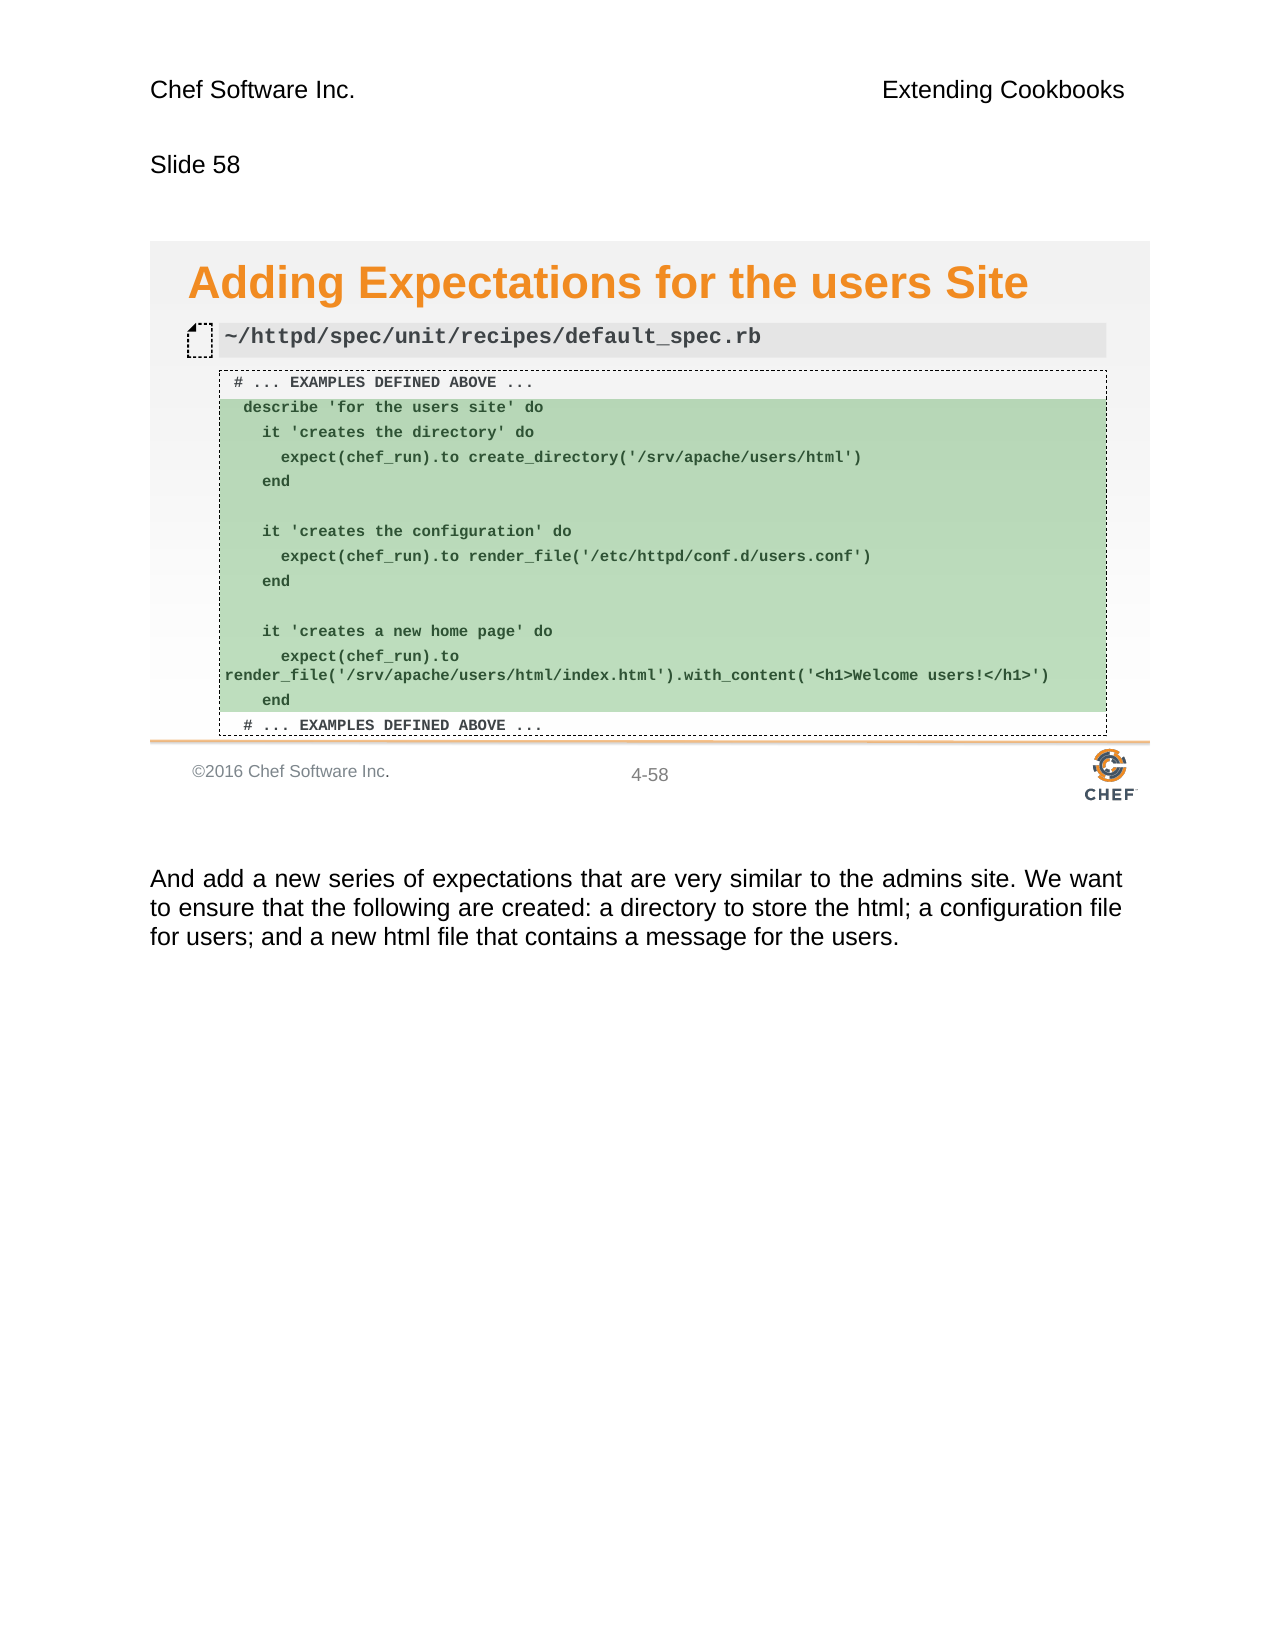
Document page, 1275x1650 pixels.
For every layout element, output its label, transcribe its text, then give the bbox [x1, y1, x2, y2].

text And add a new series of expectations that are very similar to the admins site. We want to ensure that the following are created: a directory to store the html; a configuration file for users; and a new html file that contains a message for the users. [150, 864, 1125, 950]
text Slide 58 [150, 150, 1125, 179]
